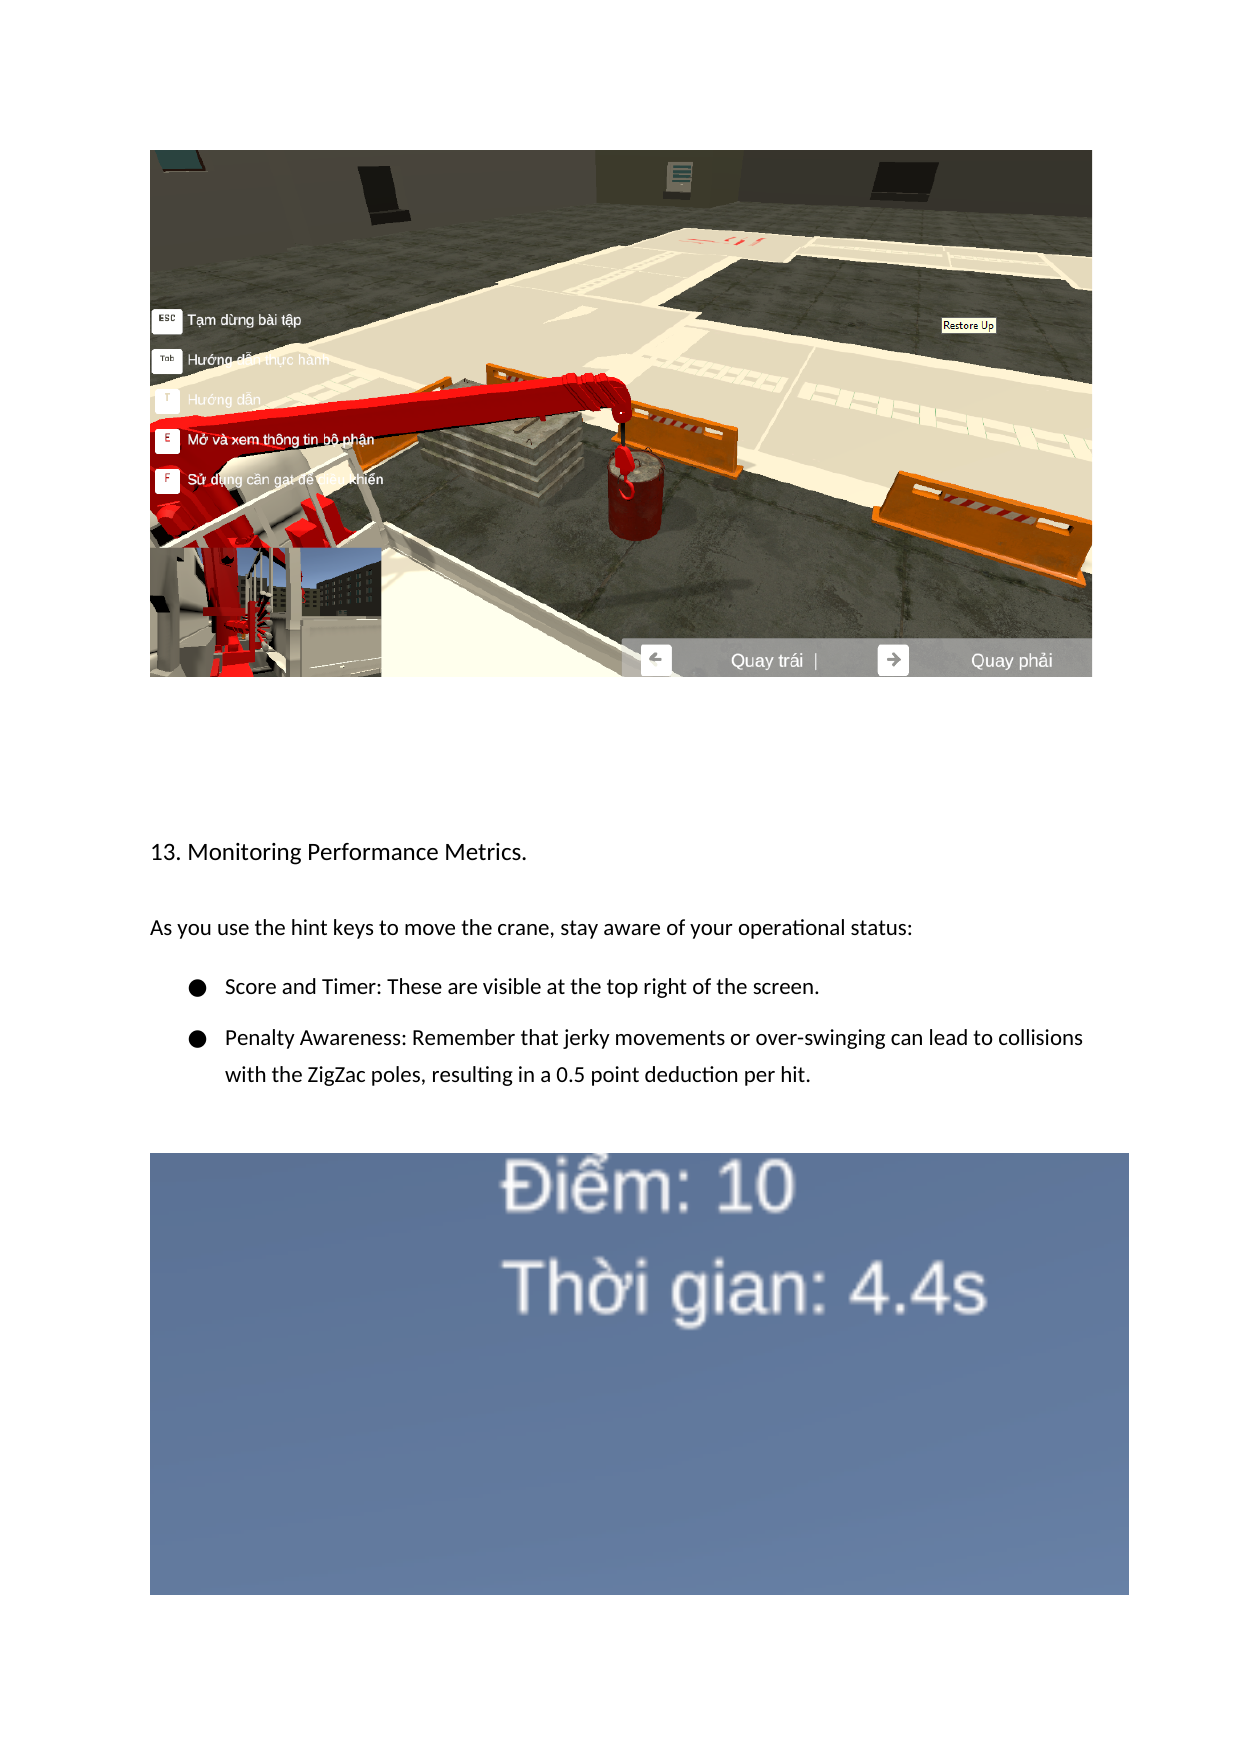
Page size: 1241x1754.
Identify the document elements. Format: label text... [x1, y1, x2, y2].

text As you use the hint keys to move the crane, stay aware of your operational status: [150, 913, 1093, 941]
subtitle 13. Monitoring Performance Metrics. [150, 836, 1093, 867]
picture [150, 150, 1093, 677]
picture [150, 1153, 1129, 1595]
list Penalty Awareness: Remember that jerky movements or over-swinging can lead to collisions with the ZigZac poles, resulting in a 0.5 point deduction per hit. [187, 1011, 1093, 1088]
list Score and Timer: These are visible at the top right of the screen. [187, 960, 1093, 1007]
